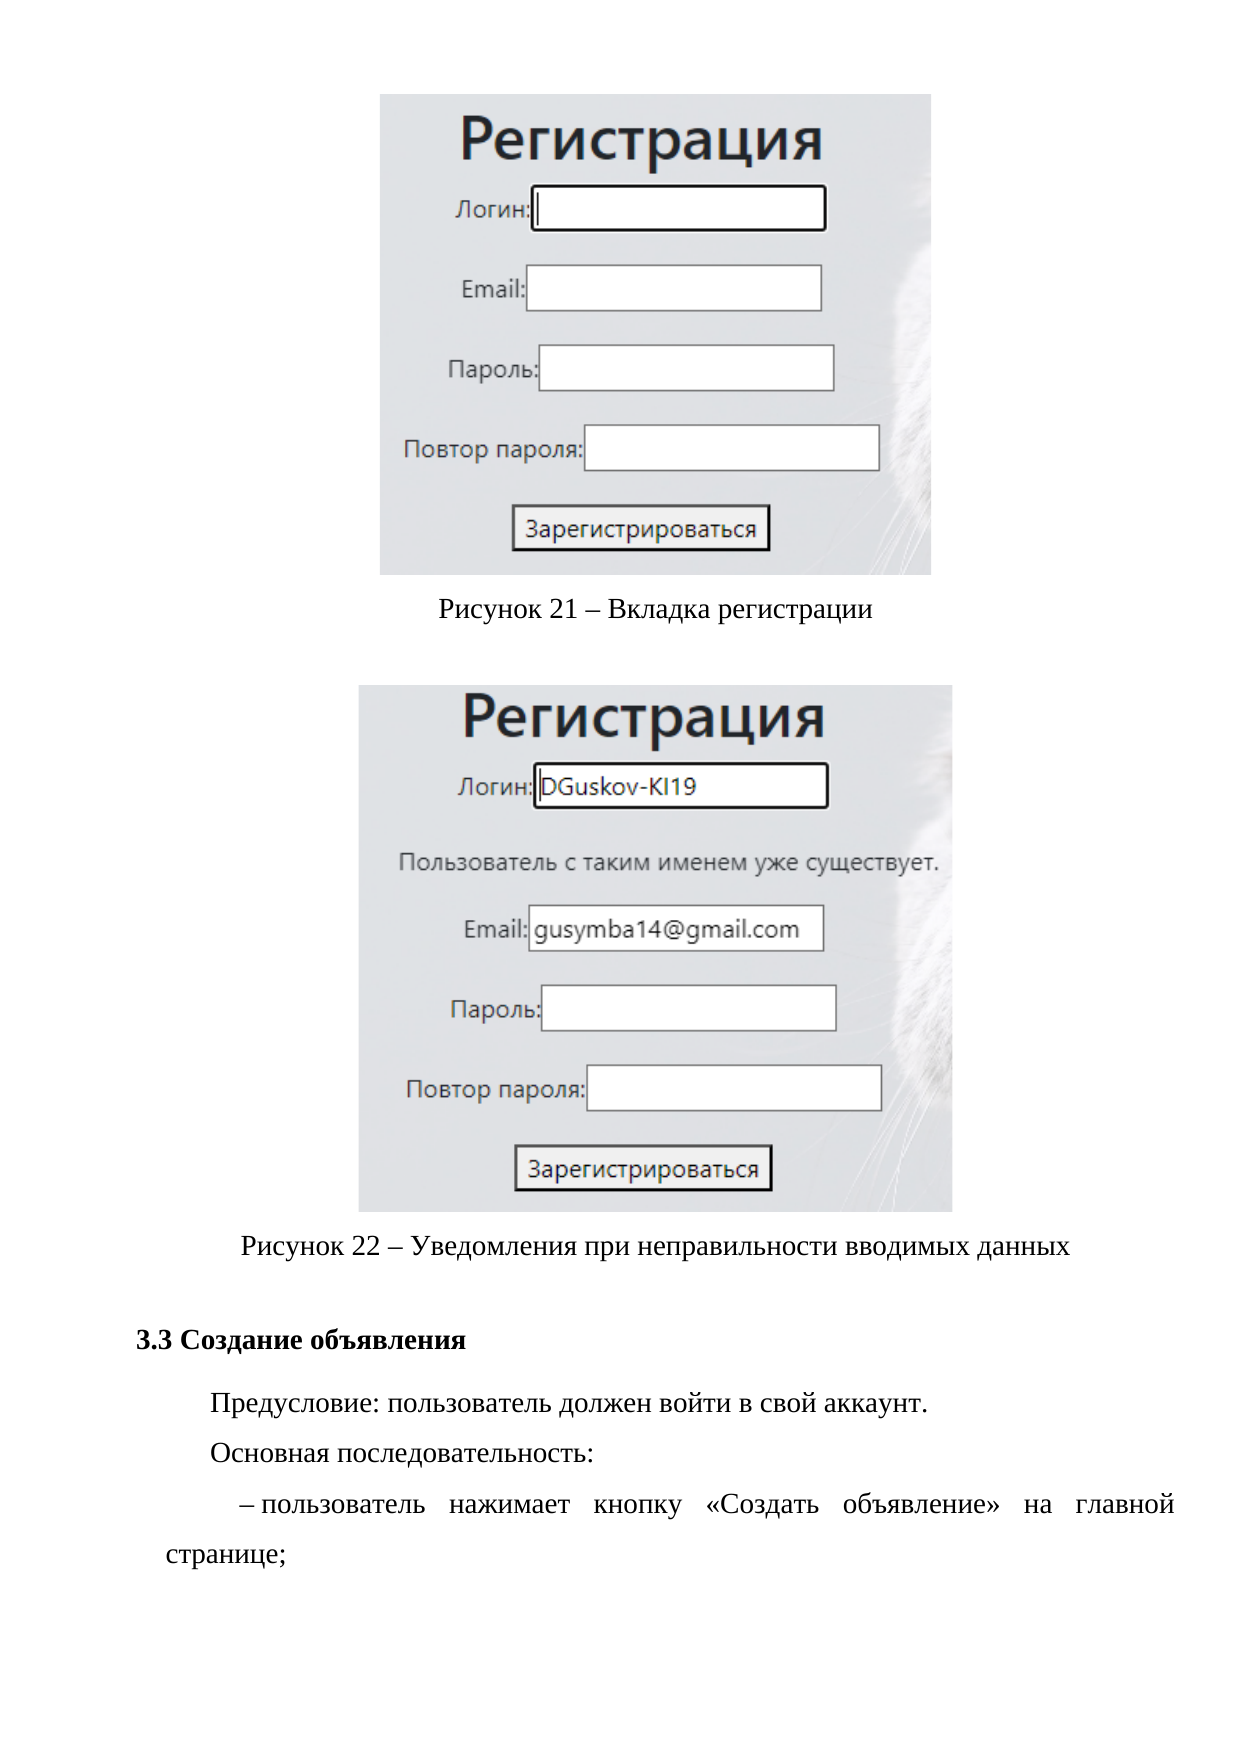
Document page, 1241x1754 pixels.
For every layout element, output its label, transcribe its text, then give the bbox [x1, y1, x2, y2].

subtitle Создание объявления [136, 1322, 1175, 1356]
text Рисунок 22 – Уведомления при неправильности вводимых данных [136, 1228, 1175, 1262]
text Основная последовательность: [136, 1435, 1175, 1469]
text Рисунок 21 – Вкладка регистрации [136, 591, 1175, 624]
picture [379, 94, 932, 575]
text Предусловие: пользователь должен войти в свой аккаунт. [136, 1385, 1175, 1419]
text пользователь нажимает кнопку «Создать объявление» на главной странице; [165, 1486, 1175, 1569]
picture [358, 685, 953, 1212]
